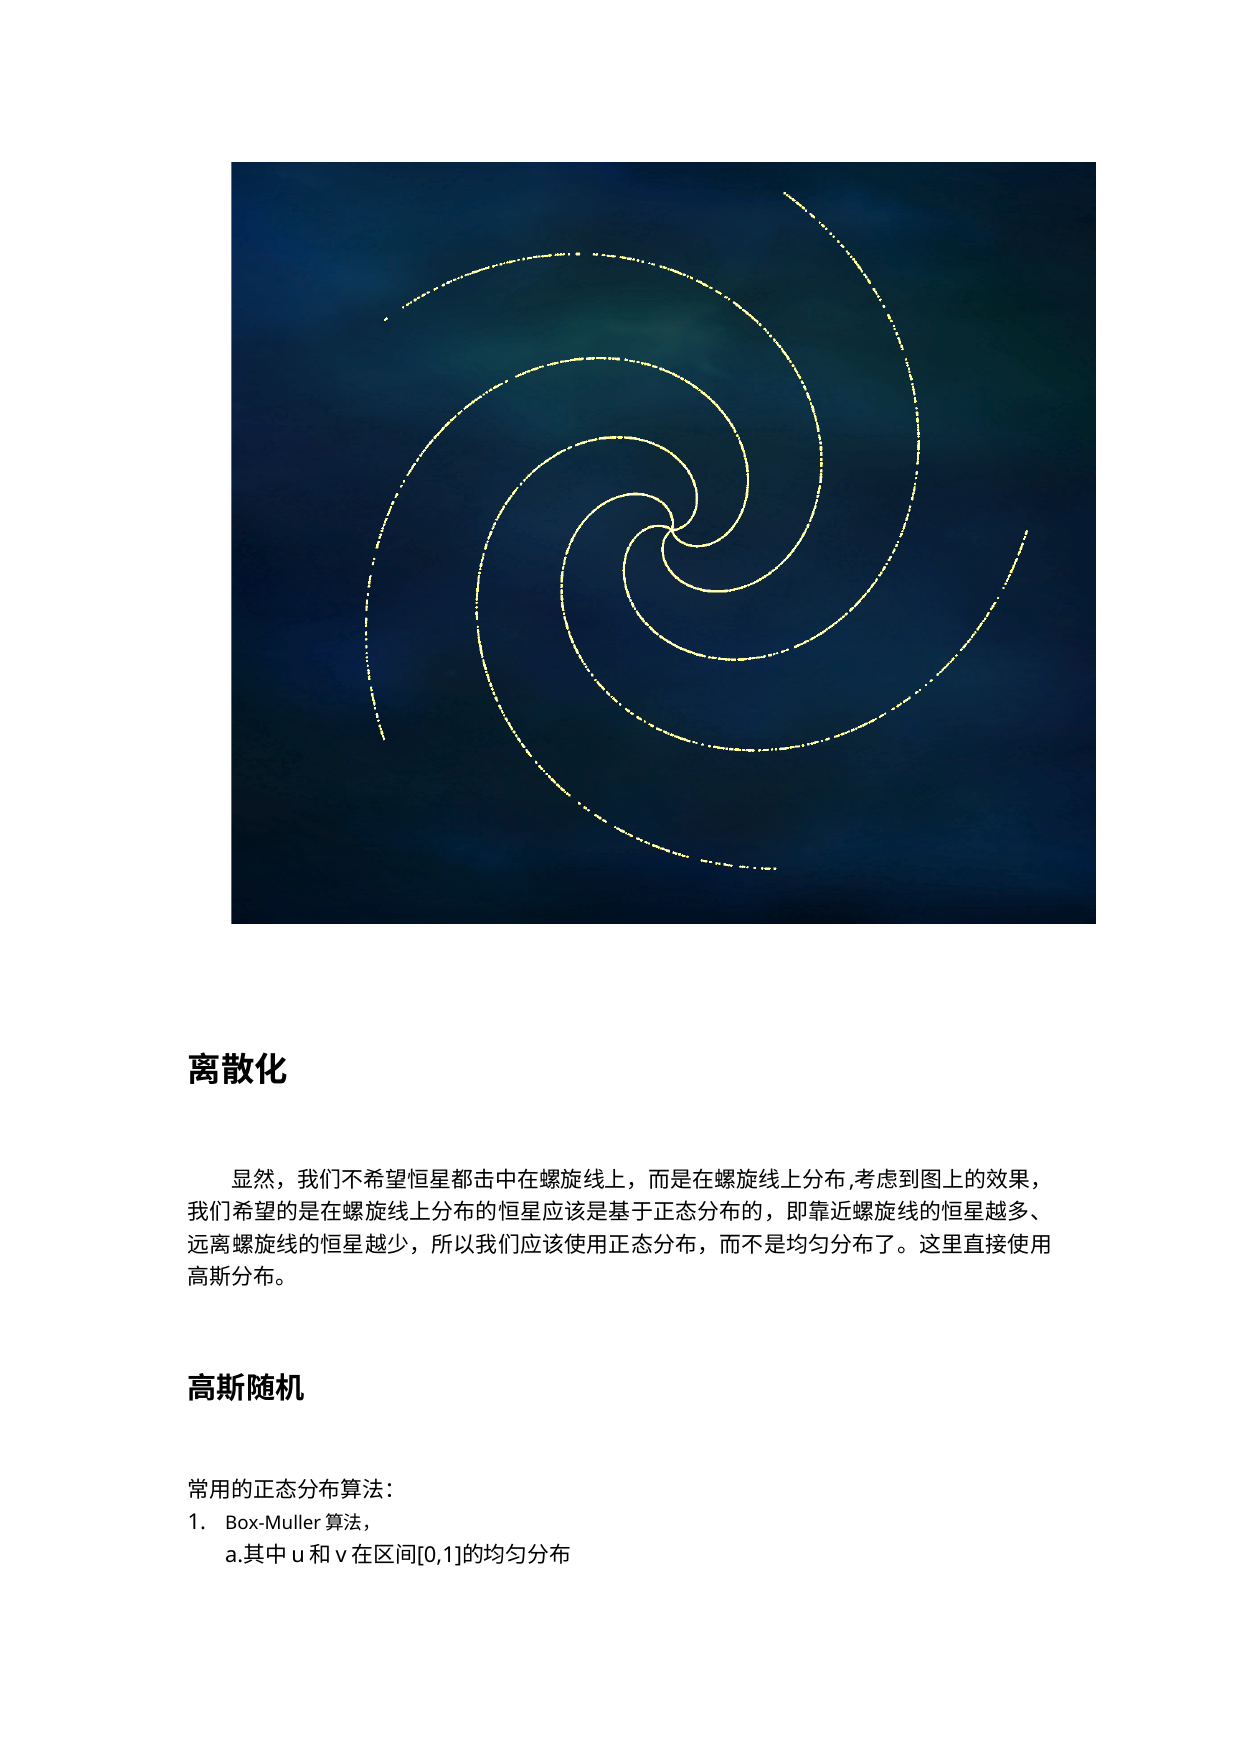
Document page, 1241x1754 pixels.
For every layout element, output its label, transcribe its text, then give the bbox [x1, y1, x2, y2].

list Box-Muller算法， [187, 1504, 1053, 1537]
picture [231, 162, 1096, 924]
list a.其中u和v在区间[0,1]的均匀分布 [225, 1537, 1053, 1569]
subtitle 高斯随机 [187, 1353, 1053, 1418]
text 常用的正态分布算法： [187, 1472, 1053, 1504]
text 显然，我们不希望恒星都击中在螺旋线上，而是在螺旋线上分布,考虑到图上的效果，我们希望的是在螺旋线上分布的恒星应该是基于正态分布的，即靠近螺旋线的恒星越多、远离螺旋线的恒星越少，所以我们应该使用正态分布，而不是均匀分布了。这里直接使用高斯分布。 [187, 1161, 1053, 1291]
subtitle 离散化 [187, 1034, 1053, 1099]
